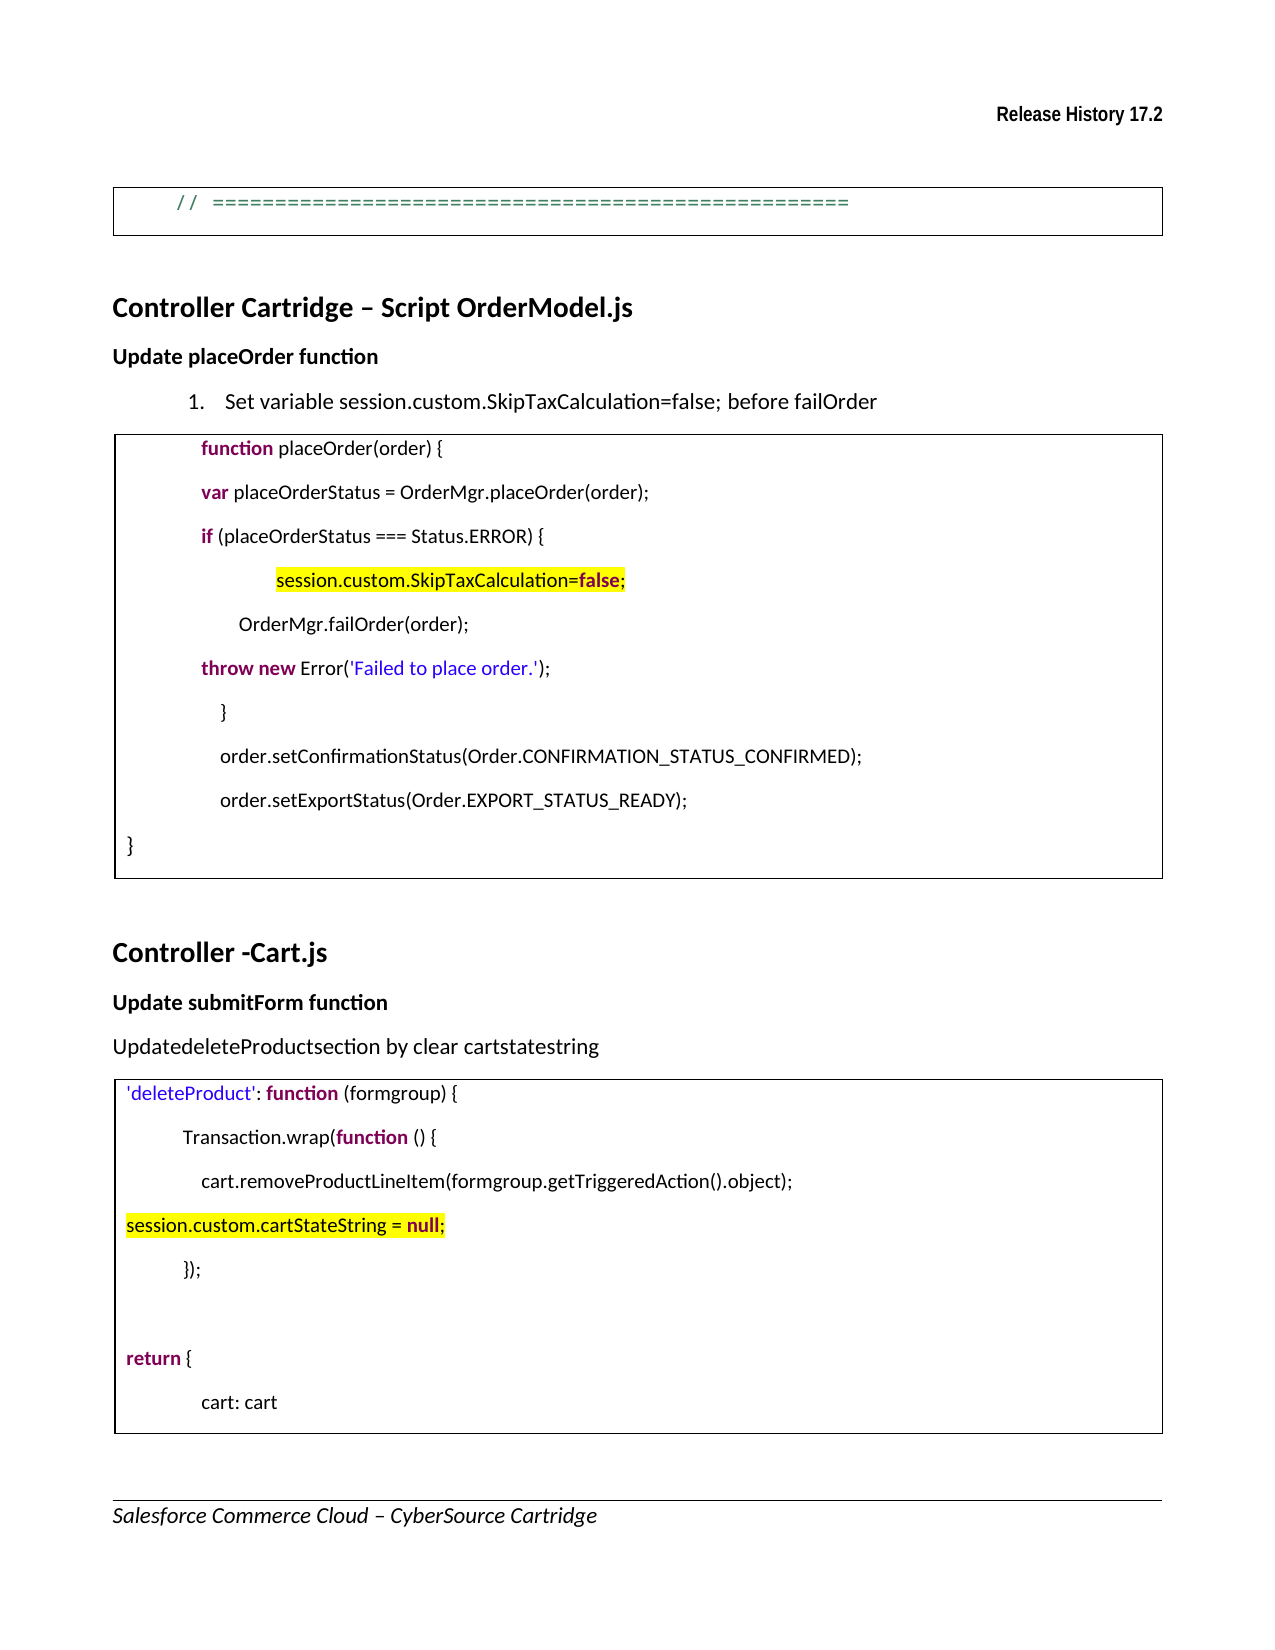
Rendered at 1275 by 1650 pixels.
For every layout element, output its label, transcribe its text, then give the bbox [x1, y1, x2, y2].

text UpdatedeleteProductsection by clear cartstatestring [112, 1032, 1162, 1061]
subtitle Controller Cartridge – Script OrderModel.js [112, 289, 1162, 324]
table_header function placeOrder(order) { var placeOrderStatus = OrderMgr.placeOrder(order); if (placeOrderStatus === Status.ERROR) { session.custom.SkipTaxCalculation=false; OrderMgr.failOrder(order); throw new Error('Failed to place order.'); } order.setConfirmationStatus(Order.CONFIRMATION_STATUS_CONFIRMED); order.setExportStatus(Order.EXPORT_STATUS_READY); } [116, 435, 1162, 878]
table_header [116, 1080, 1162, 1433]
subtitle Update placeOrder function [112, 342, 1162, 370]
subtitle Update submitForm function [112, 988, 1162, 1016]
list Set variable session.custom.SkipTaxCalculation=false; before failOrder [187, 387, 1162, 415]
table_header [114, 188, 1162, 235]
subtitle Controller -Cart.js [112, 934, 1162, 970]
